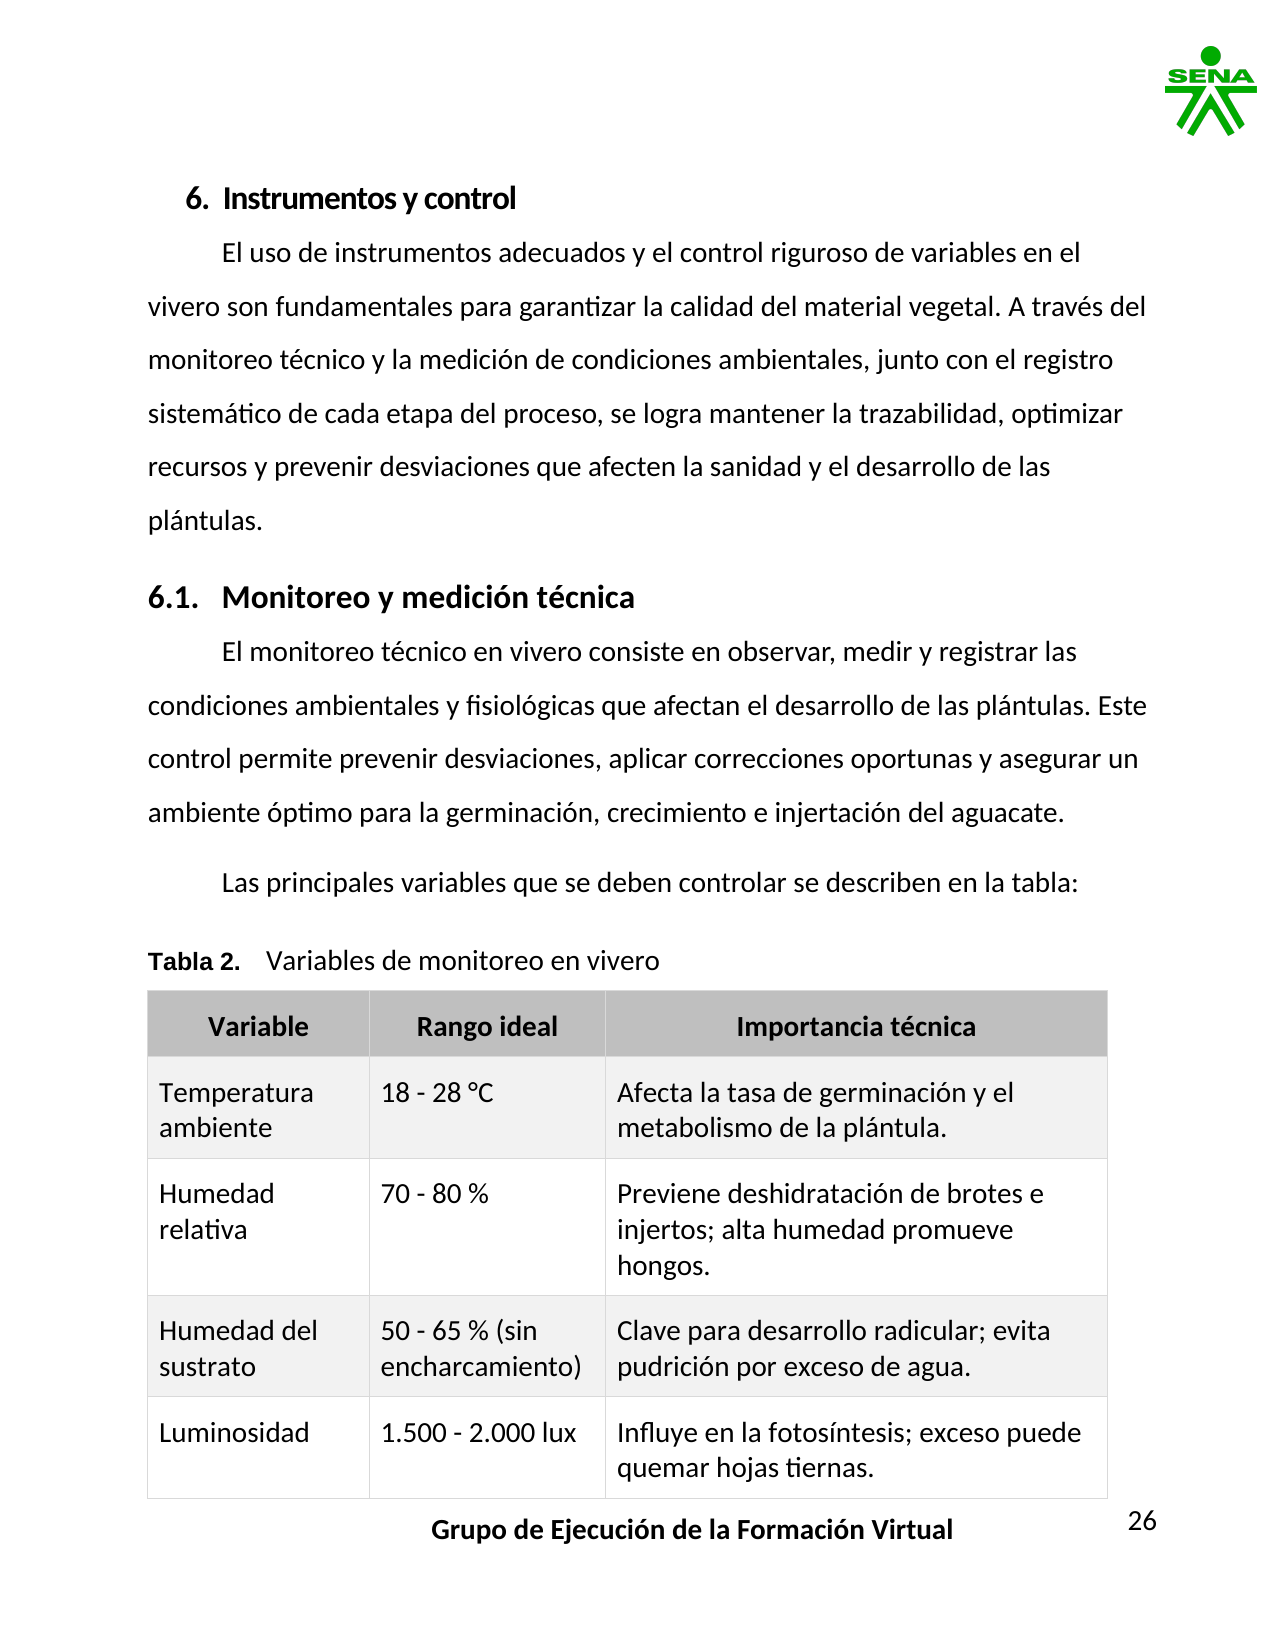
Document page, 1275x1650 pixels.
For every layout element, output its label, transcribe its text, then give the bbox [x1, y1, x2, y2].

table_cell 70 - 80 % [370, 1159, 605, 1295]
subtitle Monitoreo y medición técnica [148, 576, 1157, 617]
table_cell Humedad relativa [148, 1159, 369, 1295]
text El uso de instrumentos adecuados y el control riguroso de variables en el vivero son fundamentales para garantizar la calidad del material vegetal. A través del monitoreo técnico y la medición de condiciones ambientales, junto con el registro sistemático de cada etapa del proceso, se logra mantener la trazabilidad, optimizar recursos y prevenir desviaciones que afecten la sanidad y el desarrollo de las plántulas. [148, 234, 1157, 537]
table_cell Temperatura ambiente [148, 1057, 369, 1158]
table_header Variable [148, 991, 369, 1056]
table_cell Clave para desarrollo radicular; evita pudrición por exceso de agua. [606, 1296, 1107, 1396]
table_cell 1.500 - 2.000 lux [370, 1397, 605, 1498]
table_cell Previene deshidratación de brotes e injertos; alta humedad promueve hongos. [606, 1159, 1107, 1295]
table_cell Luminosidad [148, 1397, 369, 1498]
table_cell 50 - 65 % (sin encharcamiento) [370, 1296, 605, 1396]
table_cell Afecta la tasa de germinación y el metabolismo de la plántula. [606, 1057, 1107, 1158]
text Variables de monitoreo en vivero [148, 942, 1157, 978]
picture [1165, 46, 1257, 136]
text El monitoreo técnico en vivero consiste en observar, medir y registrar las condiciones ambientales y fisiológicas que afectan el desarrollo de las plántulas. Este control permite prevenir desviaciones, aplicar correcciones oportunas y asegurar un ambiente óptimo para la germinación, crecimiento e injertación del aguacate. [148, 633, 1157, 829]
table_cell 18 - 28 °C [370, 1057, 605, 1158]
table_header Importancia técnica [606, 991, 1107, 1056]
subtitle Instrumentos y control [185, 177, 1157, 218]
table_header Rango ideal [370, 991, 605, 1056]
text Las principales variables que se deben controlar se describen en la tabla: [148, 864, 1157, 899]
table_cell Influye en la fotosíntesis; exceso puede quemar hojas tiernas. [606, 1397, 1107, 1498]
table_cell Humedad del sustrato [148, 1296, 369, 1396]
